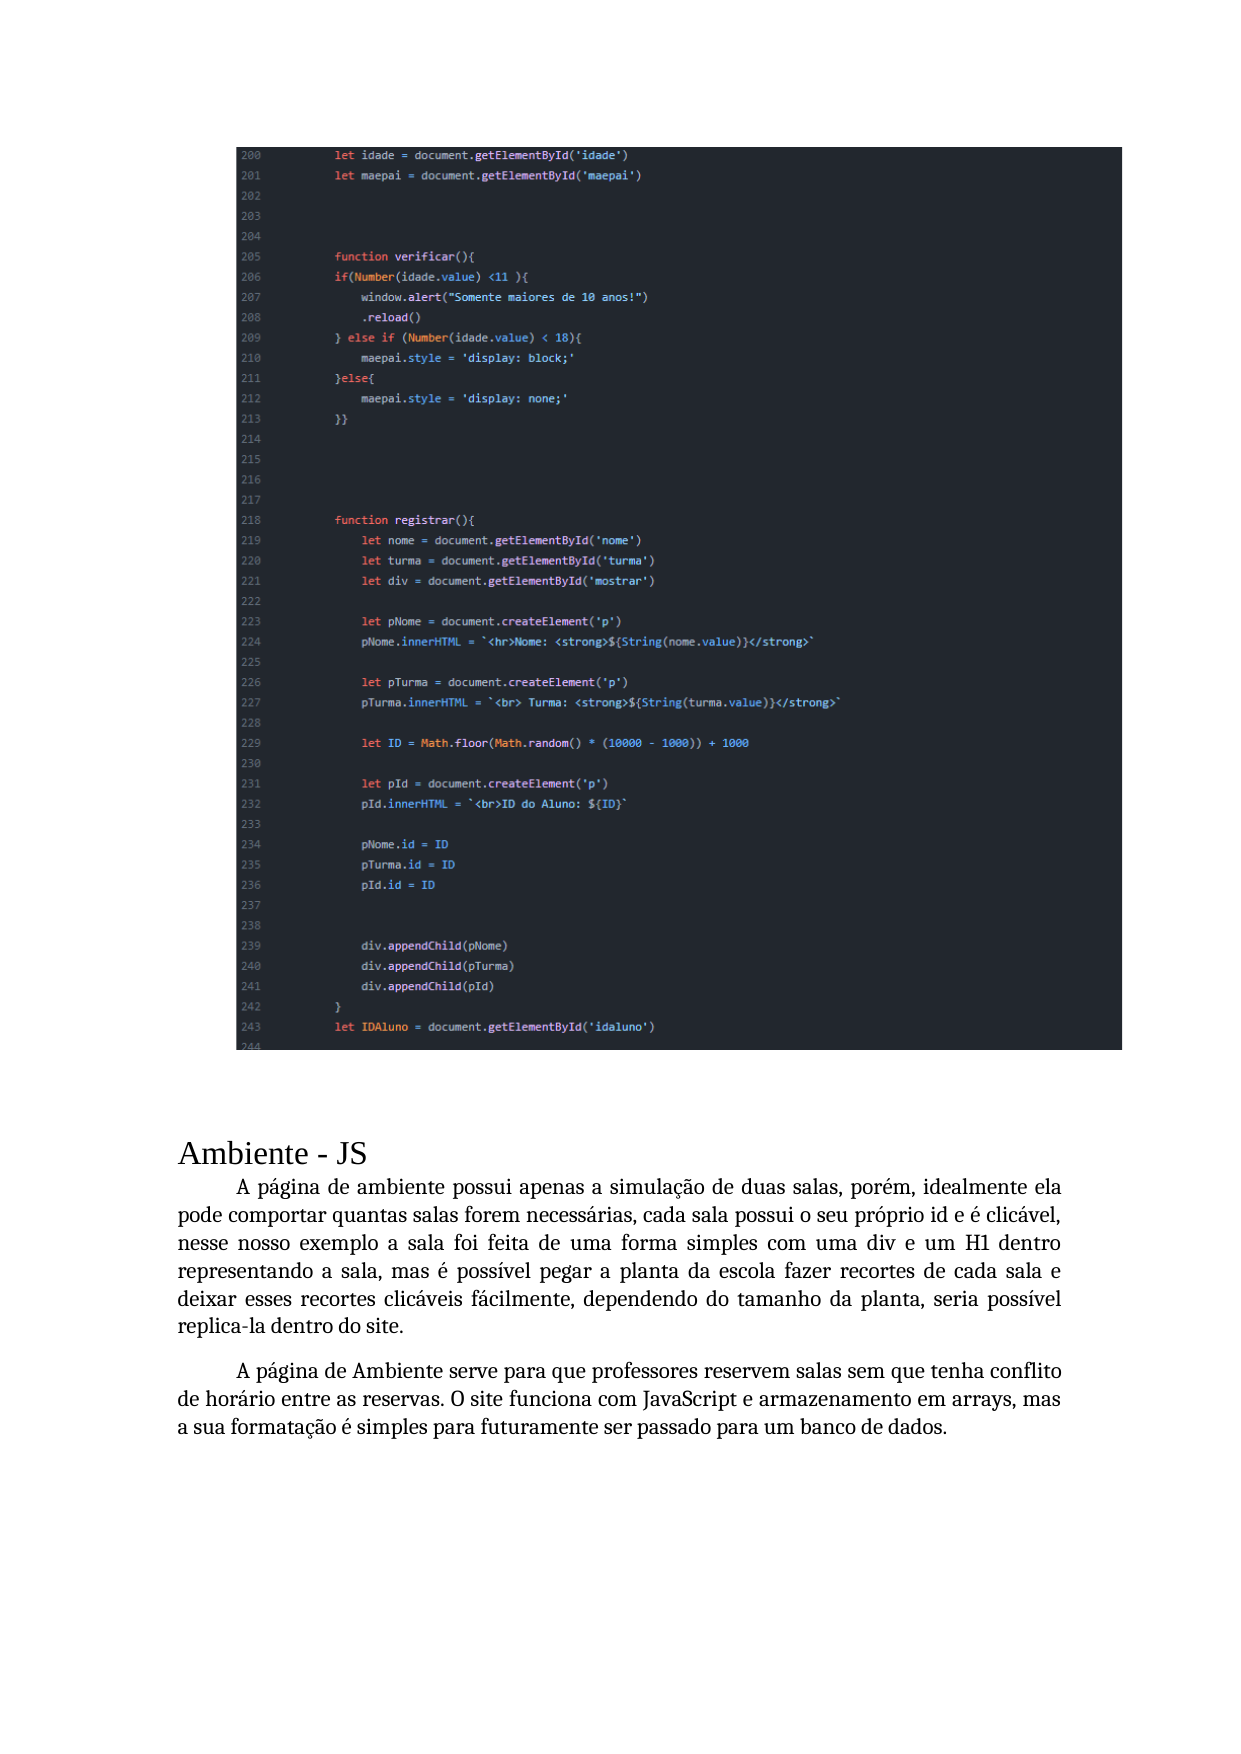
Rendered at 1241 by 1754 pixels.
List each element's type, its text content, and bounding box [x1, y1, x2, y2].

subtitle Ambiente - JS [177, 1133, 1063, 1171]
text A página de ambiente possui apenas a simulação de duas salas, porém, idealmente ela pode comportar quantas salas forem necessárias, cada sala possui o seu próprio id e é clicável, nesse nosso exemplo a sala foi feita de uma forma simples com uma div e um H1 dentro representando a sala, mas é possível pegar a planta da escola fazer recortes de cada sala e deixar esses recortes clicáveis fácilmente, dependendo do tamanho da planta, seria possível replica-la dentro do site. [177, 1174, 1063, 1340]
picture [236, 147, 1123, 1050]
text A página de Ambiente serve para que professores reservem salas sem que tenha conflito de horário entre as reservas. O site funciona com JavaScript e armazenamento em arrays, mas a sua formatação é simples para futuramente ser passado para um banco de dados. [177, 1358, 1063, 1440]
